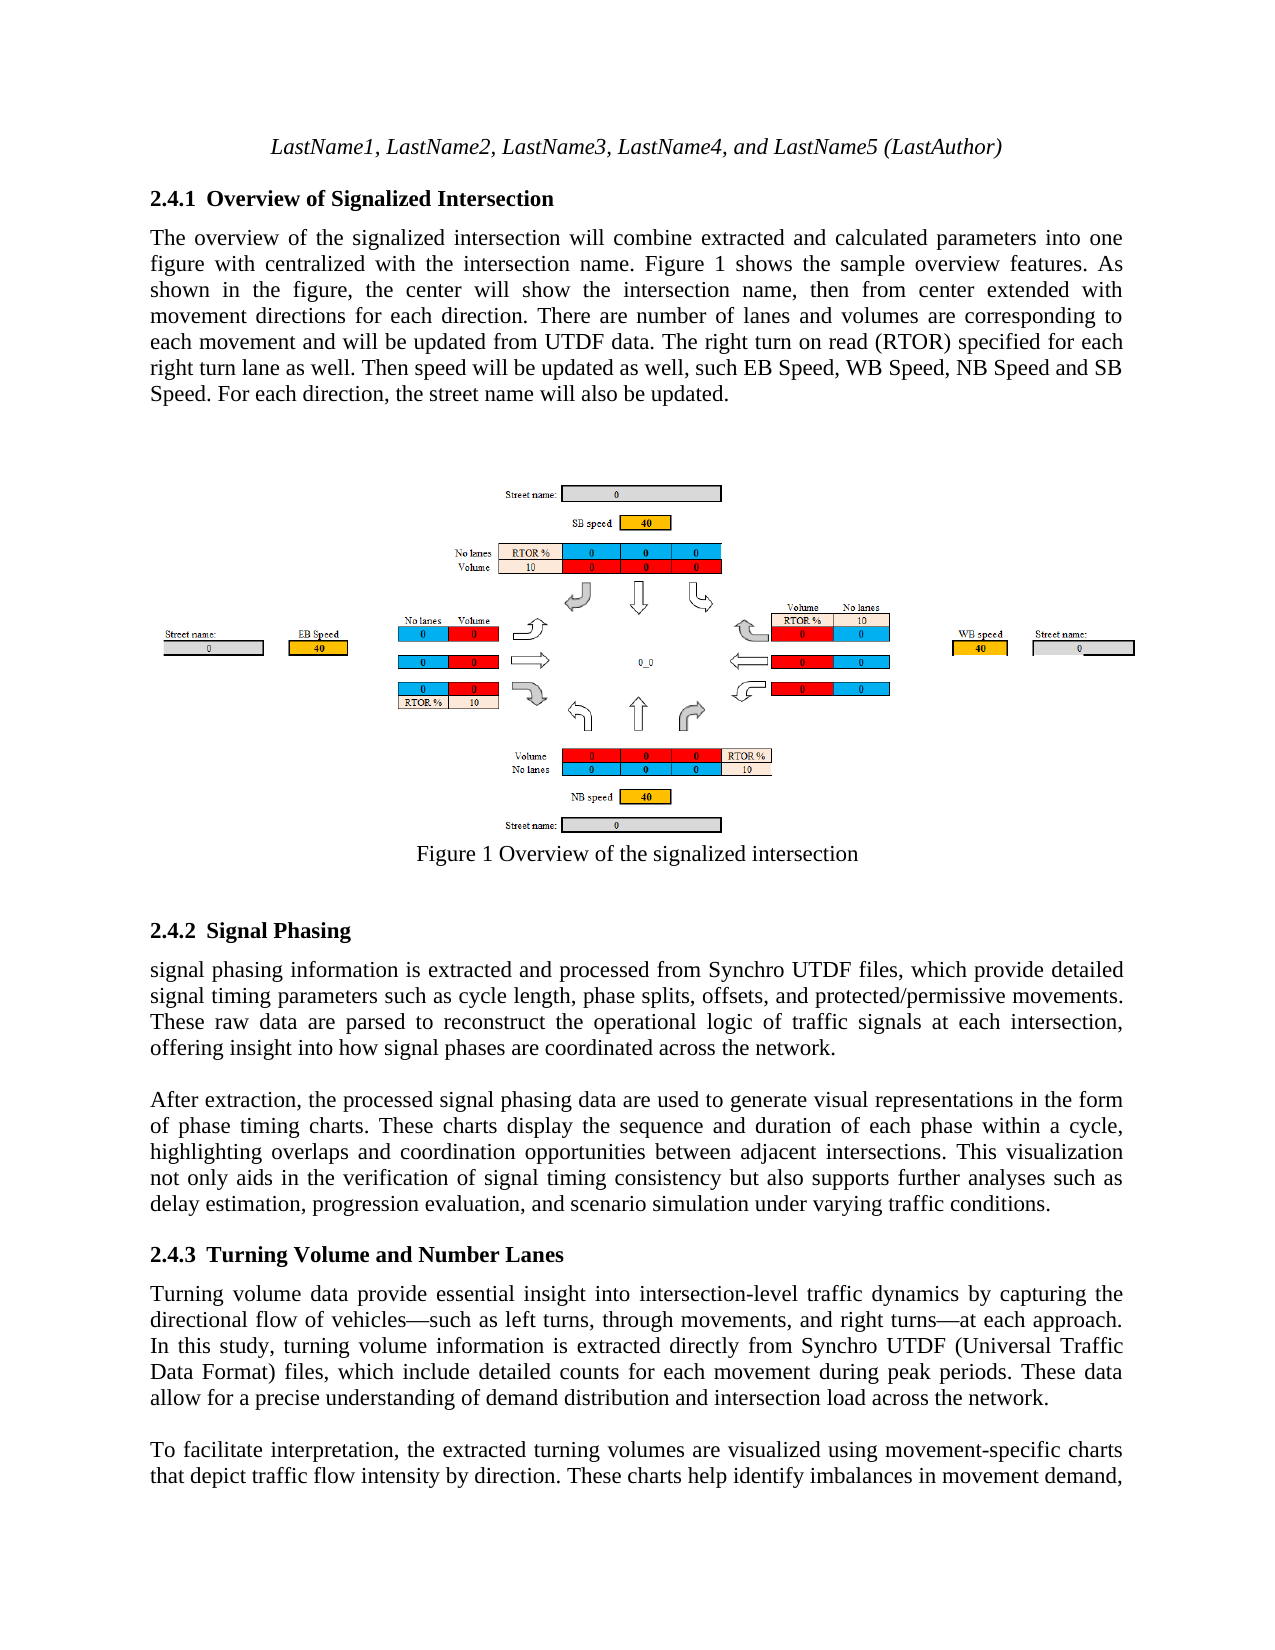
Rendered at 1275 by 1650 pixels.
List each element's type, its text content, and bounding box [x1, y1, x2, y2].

subtitle Turning Volume and Number Lanes [150, 1242, 1125, 1268]
text signal phasing information is extracted and processed from Synchro UTDF files, which provide detailed signal timing parameters such as cycle length, phase splits, offsets, and protected/permissive movements. These raw data are parsed to reconstruct the operational logic of traffic signals at each intersection, offering insight into how signal phases are coordinated across the network. [150, 956, 1125, 1060]
picture [163, 479, 1139, 841]
text The overview of the signalized intersection will combine extracted and calculated parameters into one figure with centralized with the intersection name. Figure 1 shows the sample overview features. As shown in the figure, the center will show the intersection name, then from center extended with movement directions for each direction. There are number of lanes and volumes are corresponding to each movement and will be updated from UTDF data. The right turn on read (RTOR) specified for each right turn lane as well. Then speed will be updated as well, such EB Speed, WB Speed, NB Speed and SB Speed. For each direction, the street name will also be updated. [150, 224, 1125, 406]
subtitle Overview of Signalized Intersection [150, 186, 1125, 212]
subtitle Signal Phasing [150, 918, 1125, 944]
text Turning volume data provide essential insight into intersection-level traffic dynamics by capturing the directional flow of vehicles—such as left turns, through movements, and right turns—at each approach. In this study, turning volume information is extracted directly from Synchro UTDF (Universal Traffic Data Format) files, which include detailed counts for each movement during peak periods. These data allow for a precise understanding of demand distribution and intersection load across the network. [150, 1280, 1125, 1410]
text After extraction, the processed signal phasing data are used to generate visual representations in the form of phase timing charts. These charts display the sequence and duration of each phase within a cycle, highlighting overlaps and coordination opportunities between adjacent intersections. This visualization not only aids in the verification of signal timing consistency but also supports further analyses such as delay estimation, progression evaluation, and scenario simulation under varying traffic conditions. [150, 1086, 1125, 1217]
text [150, 1436, 1125, 1488]
